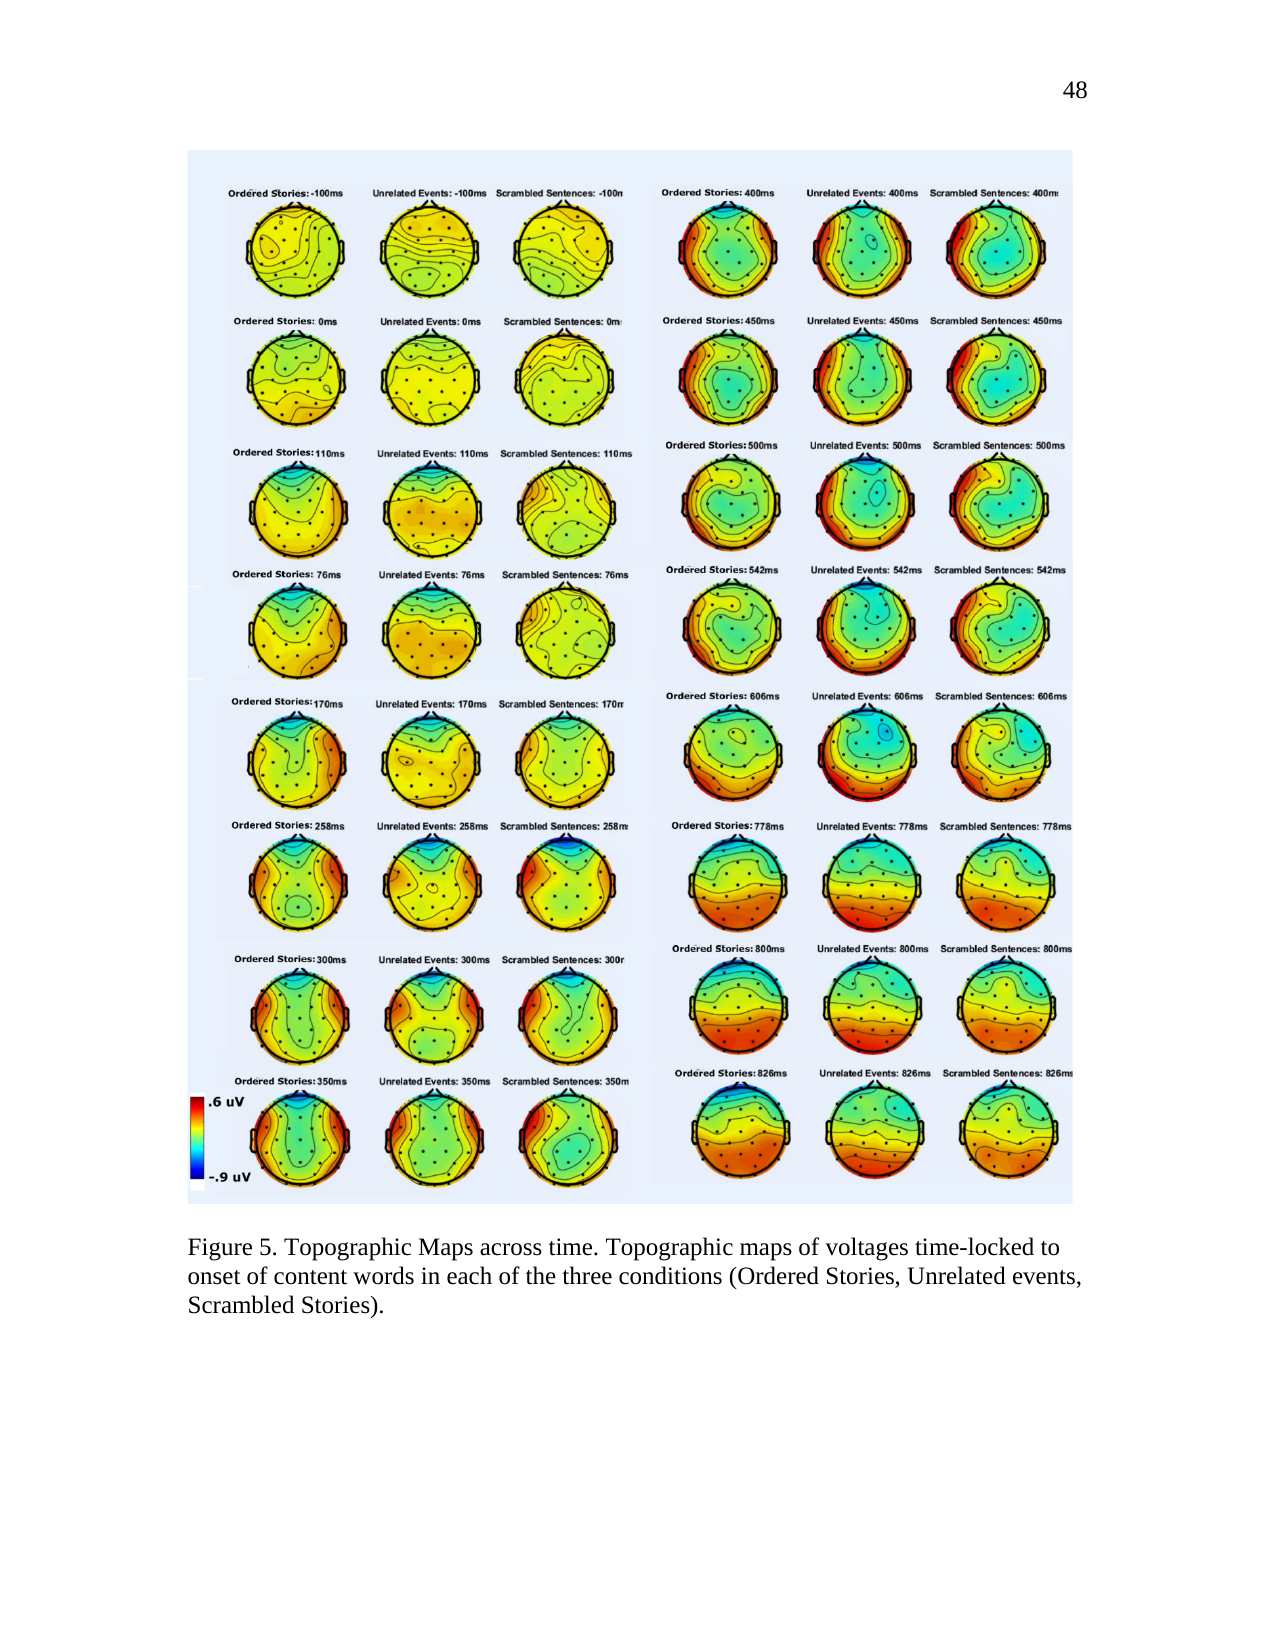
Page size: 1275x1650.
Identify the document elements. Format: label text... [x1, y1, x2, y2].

picture [187, 150, 1073, 1204]
text Figure 5. Topographic Maps across time. Topographic maps of voltages time-locked to onset of content words in each of the three conditions (Ordered Stories, Unrelated events, Scrambled Stories). [187, 1232, 1087, 1319]
